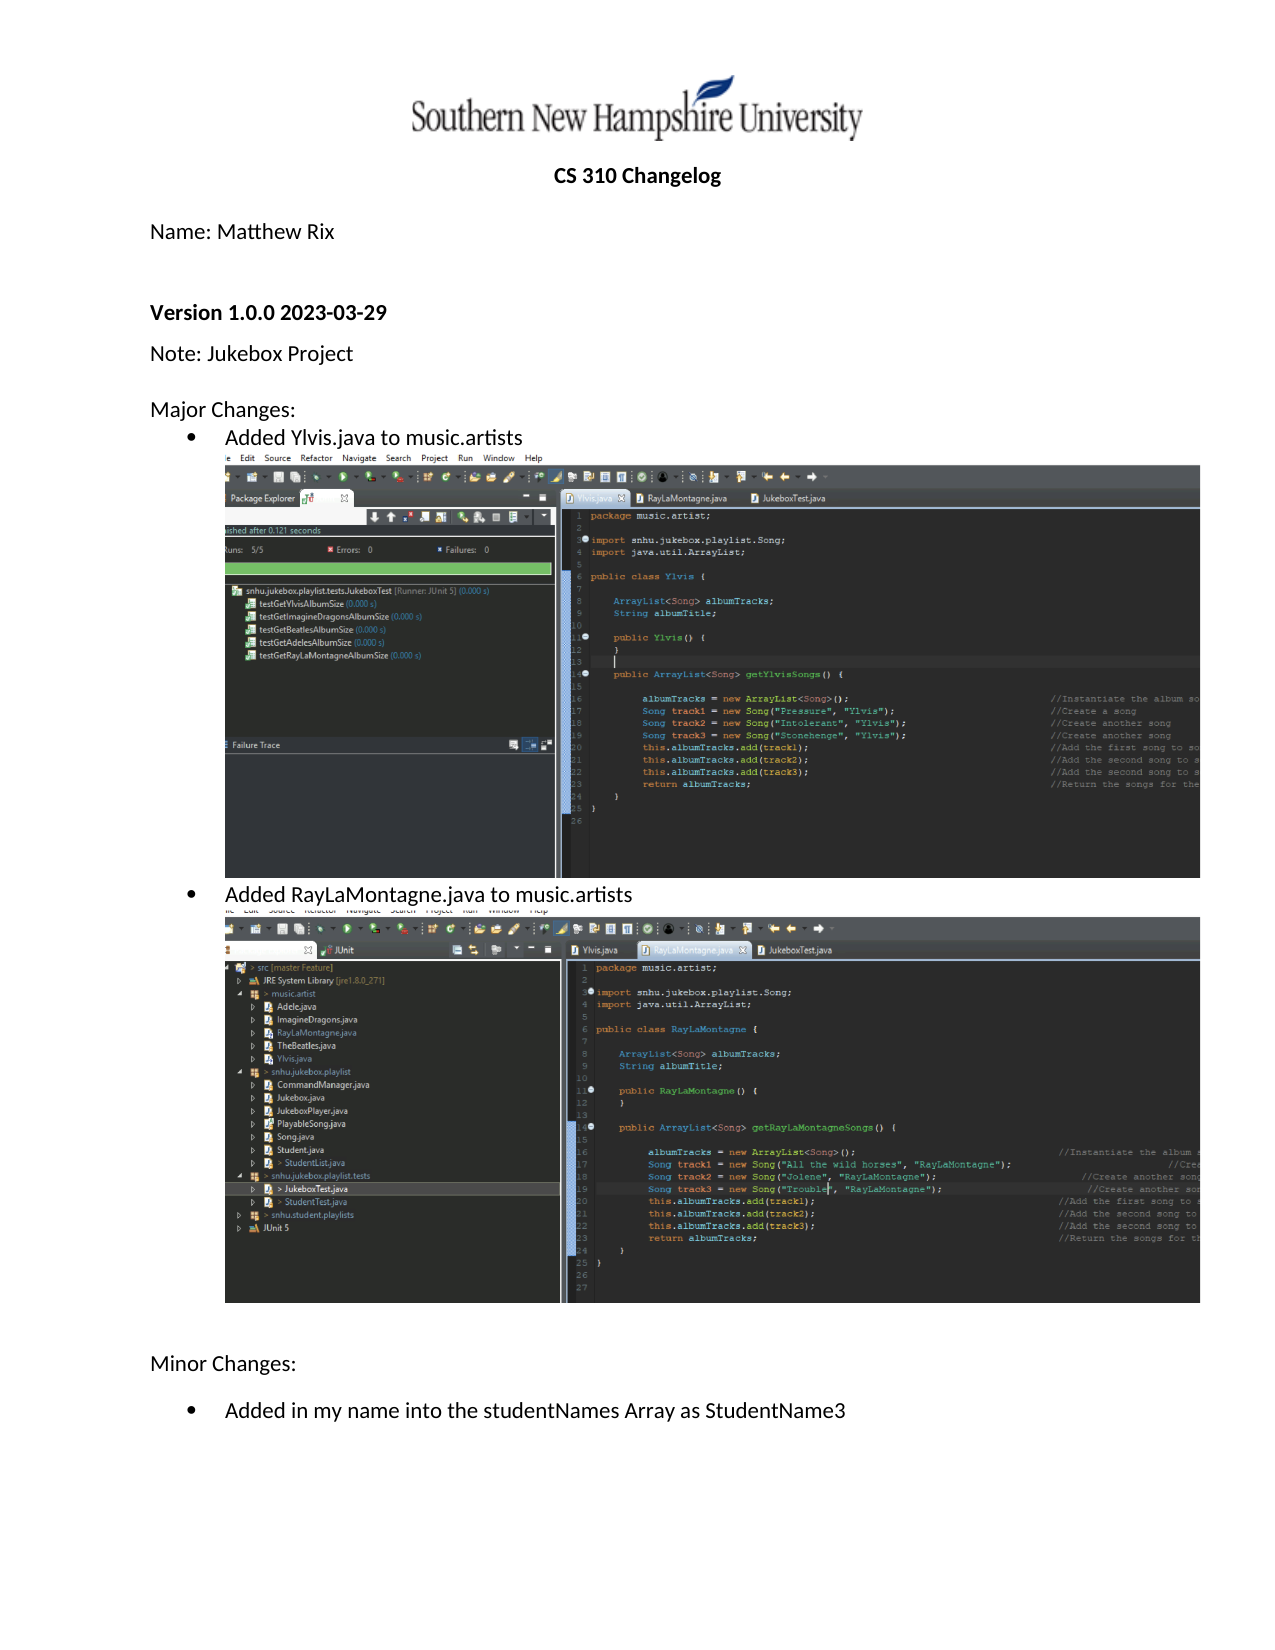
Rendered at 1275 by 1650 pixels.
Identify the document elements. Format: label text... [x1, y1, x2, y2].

subtitle CS 310 Changelog [150, 161, 1125, 189]
text Note: Jukebox Project [150, 339, 1125, 367]
text Name: Matthew Rix [150, 217, 1125, 246]
text Minor Changes: [150, 1349, 1125, 1377]
picture [225, 910, 1200, 1303]
picture [225, 453, 1200, 878]
subtitle Version 1.0.0 2023-03-29 [150, 298, 1125, 327]
subtitle Major Changes: [150, 395, 1125, 423]
list Added in my name into the studentNames Array as StudentName3 [187, 1396, 1125, 1424]
picture [412, 75, 863, 141]
